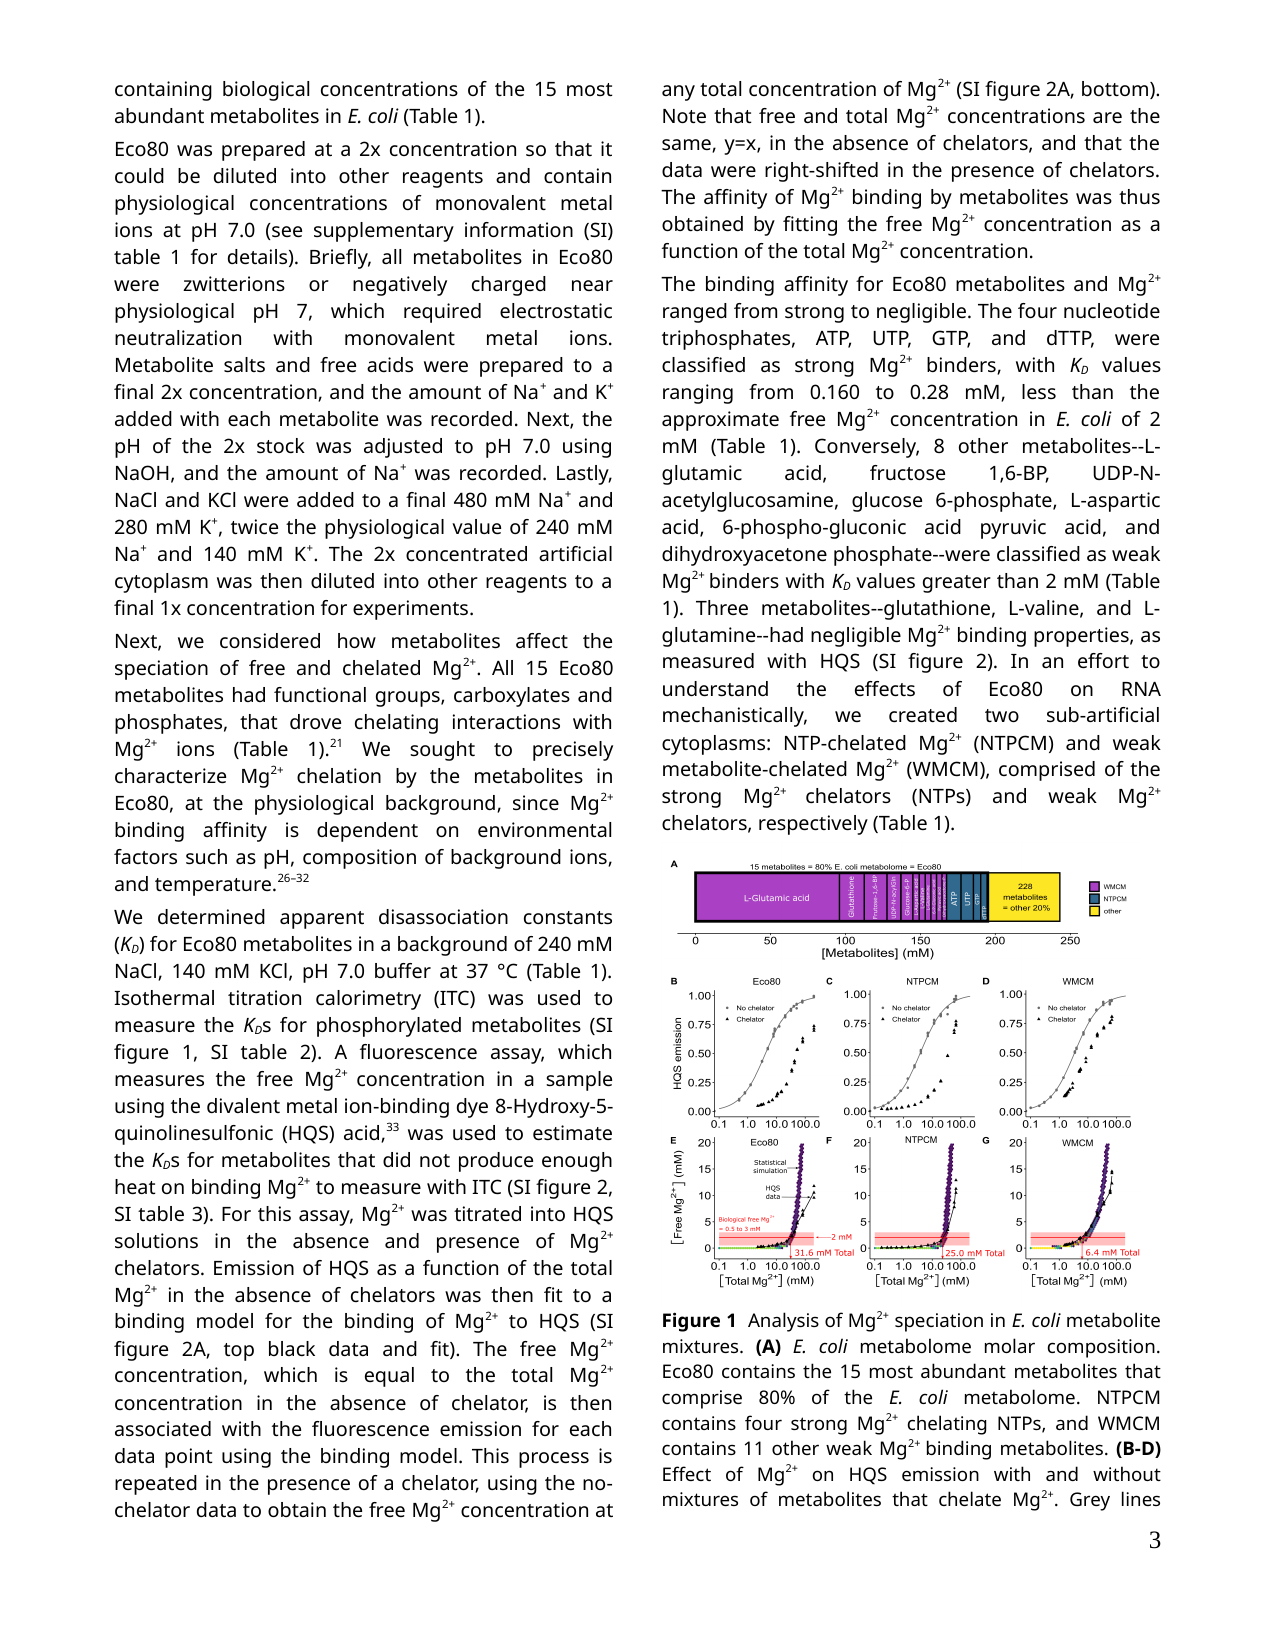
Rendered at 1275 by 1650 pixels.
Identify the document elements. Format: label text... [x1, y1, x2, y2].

text We determined apparent disassociation constants (KD) for Eco80 metabolites in a background of 240 mM NaCl, 140 mM KCl, pH 7.0 buffer at 37 °C (Table 1). Isothermal titration calorimetry (ITC) was used to measure the KDs for phosphorylated metabolites (SI figure 1, SI table 2). A fluorescence assay, which measures the free Mg2+ concentration in a sample using the divalent metal ion-binding dye 8-Hydroxy-5-quinolinesulfonic (HQS) acid,33 was used to estimate the KDs for metabolites that did not produce enough heat on binding Mg2+ to measure with ITC (SI figure 2, SI table 3). For this assay, Mg2+ was titrated into HQS solutions in the absence and presence of Mg2+ chelators. Emission of HQS as a function of the total Mg2+ in the absence of chelators was then fit to a binding model for the binding of Mg2+ to HQS (SI figure 2A, top black data and fit). The free Mg2+ concentration, which is equal to the total Mg2+ concentration in the absence of chelator, is then associated with the fluorescence emission for each data point using the binding model. This process is repeated in the presence of a chelator, using the no-chelator data to obtain the free Mg2+ concentration at any total concentration of Mg2+ (SI figure 2A, bottom). Note that free and total Mg2+ concentrations are the same, y=x, in the absence of chelators, and that the data were right-shifted in the presence of chelators. The affinity of Mg2+ binding by metabolites was thus obtained by fitting the free Mg2+ concentration as a function of the total Mg2+ concentration. [661, 75, 1161, 264]
text The binding affinity for Eco80 metabolites and Mg2+ ranged from strong to negligible. The four nucleotide triphosphates, ATP, UTP, GTP, and dTTP, were classified as strong Mg2+ binders, with KD values ranging from 0.160 to 0.28 mM, less than the approximate free Mg2+ concentration in E. coli of 2 mM (Table 1). Conversely, 8 other metabolites--L-glutamic acid, fructose 1,6-BP, UDP-N-acetylglucosamine, glucose 6-phosphate, L-aspartic acid, 6-phospho-gluconic acid pyruvic acid, and dihydroxyacetone phosphate--were classified as weak Mg2+ binders with KD values greater than 2 mM (Table 1). Three metabolites--glutathione, L-valine, and L-glutamine--had negligible Mg2+ binding properties, as measured with HQS (SI figure 2). In an effort to understand the effects of Eco80 on RNA mechanistically, we created two sub-artificial cytoplasms: NTP-chelated Mg2+ (NTPCM) and weak metabolite-chelated Mg2+ (WMCM), comprised of the strong Mg2+ chelators (NTPs) and weak Mg2+ chelators, respectively (Table 1). [661, 270, 1161, 837]
text Next, we considered how metabolites affect the speciation of free and chelated Mg2+. All 15 Eco80 metabolites had functional groups, carboxylates and phosphates, that drove chelating interactions with Mg2+ ions (Table 1).21 We sought to precisely characterize Mg2+ chelation by the metabolites in Eco80, at the physiological background, since Mg2+ binding affinity is dependent on environmental factors such as pH, composition of background ions, and temperature.26–32 [114, 627, 613, 897]
text We determined apparent disassociation constants (KD) for Eco80 metabolites in a background of 240 mM NaCl, 140 mM KCl, pH 7.0 buffer at 37 °C (Table 1). Isothermal titration calorimetry (ITC) was used to measure the KDs for phosphorylated metabolites (SI figure 1, SI table 2). A fluorescence assay, which measures the free Mg2+ concentration in a sample using the divalent metal ion-binding dye 8-Hydroxy-5-quinolinesulfonic (HQS) acid,33 was used to estimate the KDs for metabolites that did not produce enough heat on binding Mg2+ to measure with ITC (SI figure 2, SI table 3). For this assay, Mg2+ was titrated into HQS solutions in the absence and presence of Mg2+ chelators. Emission of HQS as a function of the total Mg2+ in the absence of chelators was then fit to a binding model for the binding of Mg2+ to HQS (SI figure 2A, top black data and fit). The free Mg2+ concentration, which is equal to the total Mg2+ concentration in the absence of chelator, is then associated with the fluorescence emission for each data point using the binding model. This process is repeated in the presence of a chelator, using the no-chelator data to obtain the free Mg2+ concentration at any total concentration of Mg2+ (SI figure 2A, bottom). Note that free and total Mg2+ concentrations are the same, y=x, in the absence of chelators, and that the data were right-shifted in the presence of chelators. The affinity of Mg2+ binding by metabolites was thus obtained by fitting the free Mg2+ concentration as a function of the total Mg2+ concentration. [114, 903, 613, 1524]
picture [661, 842, 1142, 1308]
text Eco80 was prepared at a 2x concentration so that it could be diluted into other reagents and contain physiological concentrations of monovalent metal ions at pH 7.0 (see supplementary information (SI) table 1 for details). Briefly, all metabolites in Eco80 were zwitterions or negatively charged near physiological pH 7, which required electrostatic neutralization with monovalent metal ions. Metabolite salts and free acids were prepared to a final 2x concentration, and the amount of Na+ and K+ added with each metabolite was recorded. Next, the pH of the 2x stock was adjusted to pH 7.0 using NaOH, and the amount of Na+ was recorded. Lastly, NaCl and KCl were added to a final 480 mM Na+ and 280 mM K+, twice the physiological value of 240 mM Na+ and 140 mM K+. The 2x concentrated artificial cytoplasm was then diluted into other reagents to a final 1x concentration for experiments. [114, 135, 613, 621]
